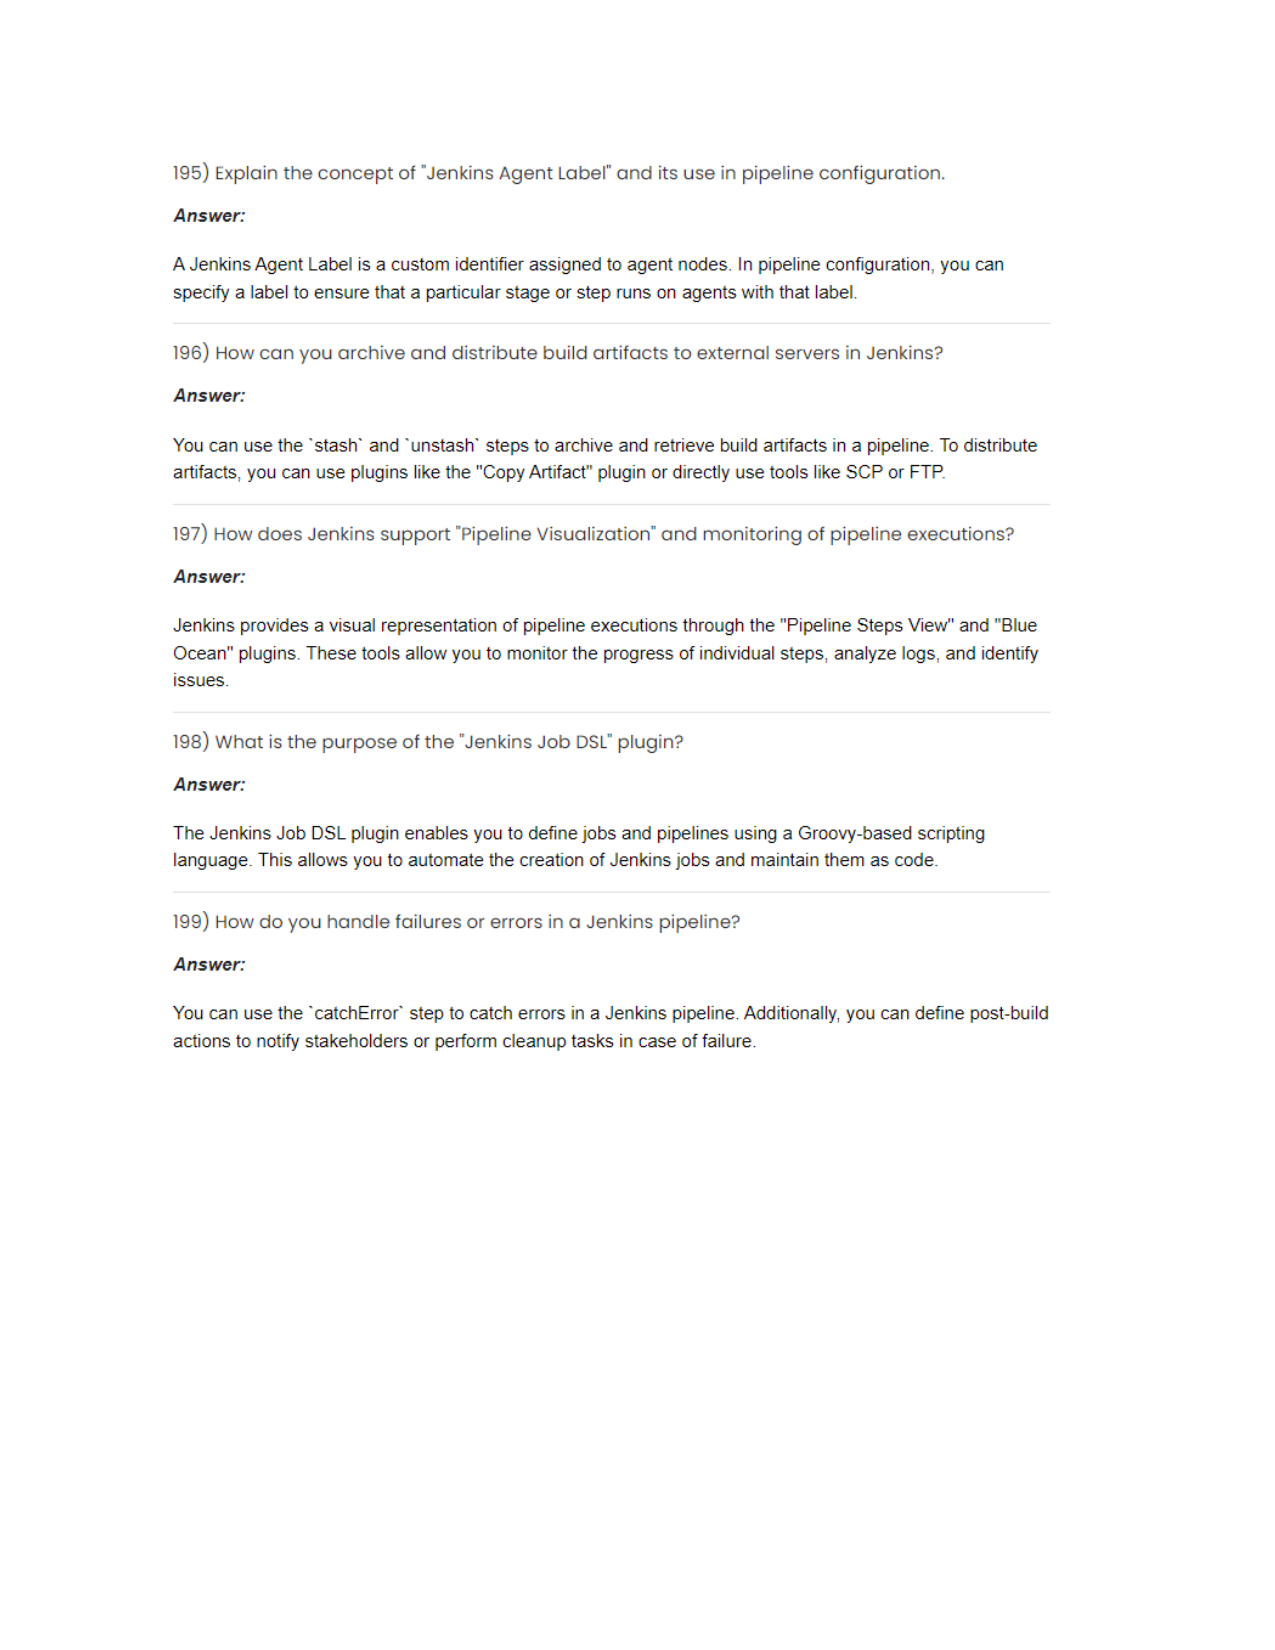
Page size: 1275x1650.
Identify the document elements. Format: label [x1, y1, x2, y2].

picture [150, 150, 1125, 1068]
